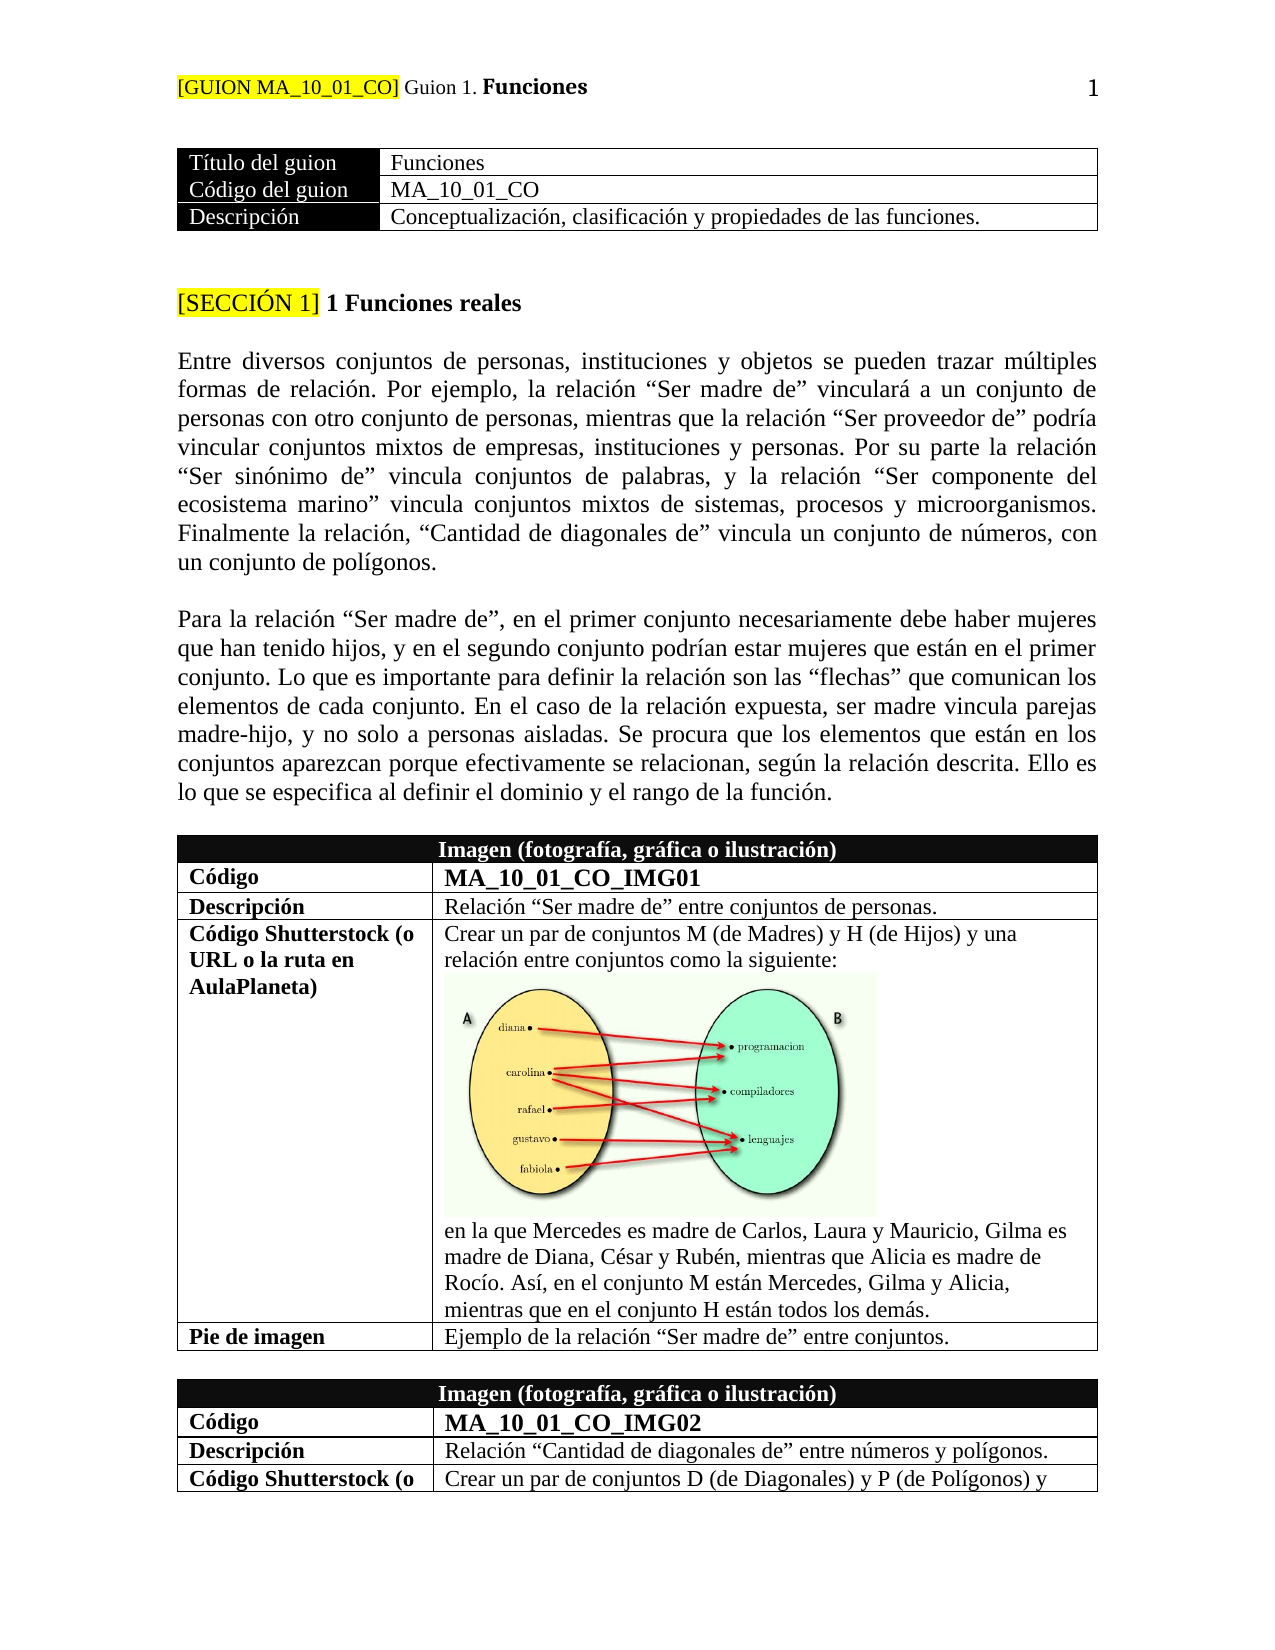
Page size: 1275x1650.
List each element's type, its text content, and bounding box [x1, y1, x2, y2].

table_header Funciones [380, 149, 1097, 175]
table_header Imagen (fotografía, gráfica o ilustración) [178, 1380, 1097, 1407]
table_cell Descripción [178, 204, 379, 230]
table_cell Relación “Ser madre de” entre conjuntos de personas. [433, 893, 1097, 919]
table_cell Ejemplo de la relación “Ser madre de” entre conjuntos. [433, 1323, 1097, 1349]
table_cell MA_10_01_CO [380, 176, 1097, 202]
table_header Título del guion [178, 149, 379, 175]
table_cell Descripción [178, 1438, 433, 1464]
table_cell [178, 1465, 433, 1491]
table_cell Código [178, 1408, 433, 1436]
table_cell Código [178, 863, 432, 892]
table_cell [434, 1465, 1097, 1491]
table_cell Descripción [178, 893, 432, 919]
table_cell Pie de imagen [178, 1323, 432, 1349]
table_cell Conceptualización, clasificación y propiedades de las funciones. [380, 204, 1097, 230]
table_cell Relación “Cantidad de diagonales de” entre números y polígonos. [434, 1438, 1097, 1464]
table_cell Crear un par de conjuntos M (de Madres) y H (de Hijos) y una relación entre conjuntos como la siguiente: en la que Mercedes es madre de Carlos, Laura y Mauricio, Gilma es madre de Diana, César y Rubén, mientras que Alicia es madre de Rocío. Así, en el conjunto M están Mercedes, Gilma y Alicia, mientras que en el conjunto H están todos los demás. [433, 920, 1097, 1322]
table_header Imagen (fotografía, gráfica o ilustración) [178, 836, 1097, 862]
table_cell MA_10_01_CO_IMG01 [433, 863, 1097, 892]
table_cell Código Shutterstock (o URL o la ruta en AulaPlaneta) [178, 920, 432, 1322]
picture [444, 972, 877, 1217]
table_cell Código del guion [178, 176, 379, 202]
text [SECCIÓN 1] 1 Funciones reales [319, 288, 1098, 317]
text Para la relación “Ser madre de”, en el primer conjunto necesariamente debe haber mujeres que han tenido hijos, y en el segundo conjunto podrían estar mujeres que están en el primer conjunto. Lo que es importante para definir la relación son las “flechas” que comunican los elementos de cada conjunto. En el caso de la relación expuesta, ser madre vincula parejas madre-hijo, y no solo a personas aisladas. Se procura que los elementos que están en los conjuntos aparezcan porque efectivamente se relacionan, según la relación descrita. Ello es lo que se especifica al definir el dominio y el rango de la función. [177, 604, 1098, 806]
text Entre diversos conjuntos de personas, instituciones y objetos se pueden trazar múltiples formas de relación. Por ejemplo, la relación “Ser madre de” vinculará a un conjunto de personas con otro conjunto de personas, mientras que la relación “Ser proveedor de” podría vincular conjuntos mixtos de empresas, instituciones y personas. Por su parte la relación “Ser sinónimo de” vincula conjuntos de palabras, y la relación “Ser componente del ecosistema marino” vincula conjuntos mixtos de sistemas, procesos y microorganismos. Finalmente la relación, “Cantidad de diagonales de” vincula un conjunto de números, con un conjunto de polígonos. [177, 346, 1098, 576]
table_cell MA_10_01_CO_IMG02 [434, 1408, 1097, 1436]
